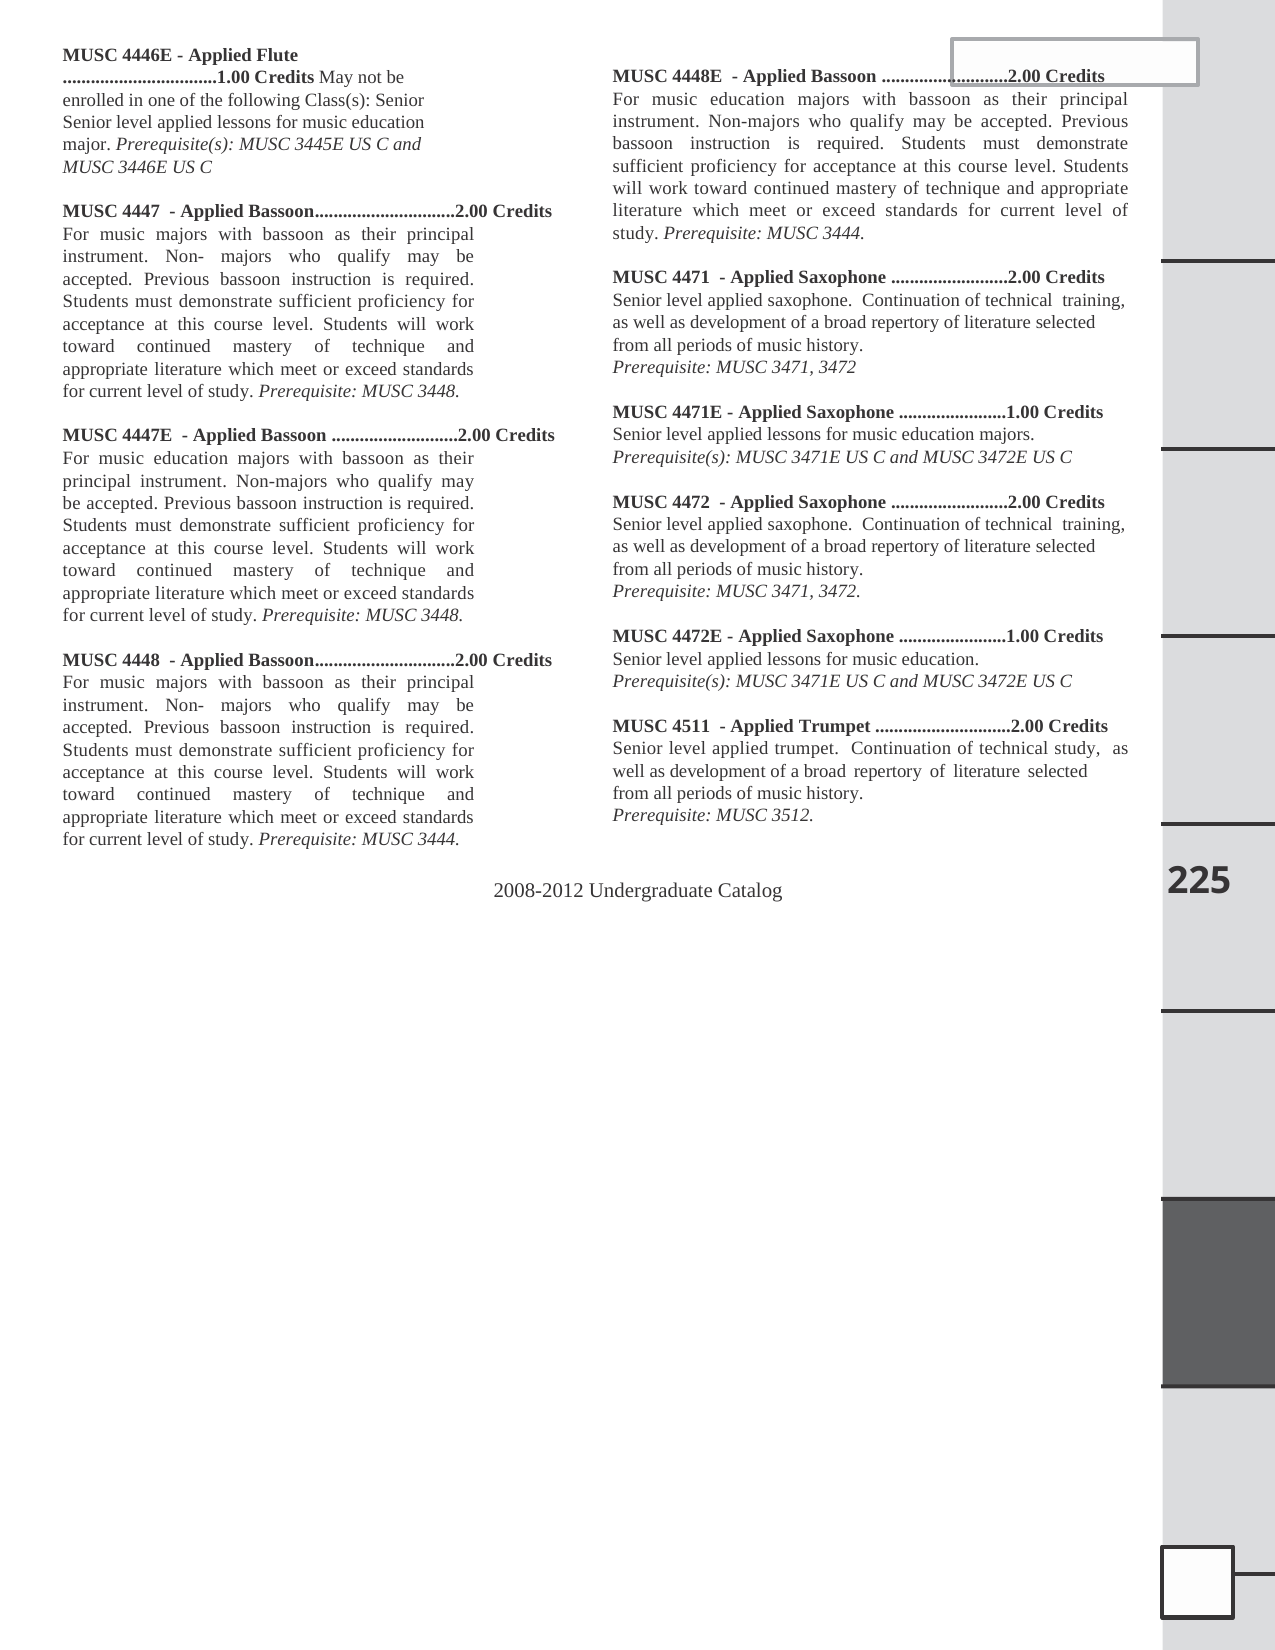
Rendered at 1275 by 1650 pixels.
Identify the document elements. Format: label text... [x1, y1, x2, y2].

text MUSC 4472 - Applied Saxophone .........................2.00 Credits Senior level applied saxophone. Continuation of technical training, as well as development of a broad repertory of literature selected from all periods of music history. [612, 491, 1128, 579]
text MUSC 4471 - Applied Saxophone .........................2.00 Credits Senior level applied saxophone. Continuation of technical training, as well as development of a broad repertory of literature selected from all periods of music history. [612, 266, 1128, 355]
text For music education majors with bassoon as their principal instrument. Non-majors who qualify may be accepted. Previous bassoon instruction is required. Students must demonstrate sufficient proficiency for acceptance at this course level. Students will work toward continued mastery of technique and appropriate literature which meet or exceed standards for current level of study. Prerequisite: MUSC 3444. [612, 87, 1128, 243]
text MUSC 4448E - Applied Bassoon ...........................2.00 Credits [612, 64, 1242, 86]
text Prerequisite: MUSC 3471, 3472 [612, 356, 1242, 377]
text MUSC 4511 - Applied Trumpet .............................2.00 Credits Senior level applied trumpet. Continuation of technical study, as well as development of a broad repertory of literature selected from all periods of music history. [612, 715, 1128, 803]
text MUSC 4448 - Applied Bassoon..............................2.00 Credits [62, 648, 587, 670]
text MUSC 4471E - Applied Saxophone .......................1.00 Credits Senior level applied lessons for music education majors. Prerequisite(s): MUSC 3471E US C and MUSC 3472E US C [612, 401, 1104, 467]
text Prerequisite: MUSC 3471, 3472. [612, 580, 1242, 602]
text For music majors with bassoon as their principal instrument. Non- majors who qualify may be accepted. Previous bassoon instruction is required. Students must demonstrate sufficient proficiency for acceptance at this course level. Students will work toward continued mastery of technique and appropriate literature which meet or exceed standards for current level of study. Prerequisite: MUSC 3448. [62, 223, 474, 401]
text 2008-2012 Undergraduate Catalog [493, 878, 787, 902]
text Senior level applied lessons for music education. [612, 648, 1242, 669]
text MUSC 4446E - Applied Flute .................................1.00 Credits May not be enrolled in one of the following Class(s): Senior Senior level applied lessons for music education major. Prerequisite(s): MUSC 3445E US C and MUSC 3446E US C [62, 44, 450, 177]
text MUSC 4472E - Applied Saxophone .......................1.00 Credits [612, 625, 1242, 646]
text 225 [1167, 853, 1242, 904]
text For music majors with bassoon as their principal instrument. Non- majors who qualify may be accepted. Previous bassoon instruction is required. Students must demonstrate sufficient proficiency for acceptance at this course level. Students will work toward continued mastery of technique and appropriate literature which meet or exceed standards for current level of study. Prerequisite: MUSC 3444. [62, 671, 474, 850]
text MUSC 4447E - Applied Bassoon ...........................2.00 Credits [62, 424, 587, 446]
text MUSC 4447 - Applied Bassoon..............................2.00 Credits [62, 200, 587, 222]
text Prerequisite(s): MUSC 3471E US C and MUSC 3472E US C [612, 670, 1242, 692]
text Prerequisite: MUSC 3512. [612, 804, 1242, 826]
text For music education majors with bassoon as their principal instrument. Non-majors who qualify may be accepted. Previous bassoon instruction is required. Students must demonstrate sufficient proficiency for acceptance at this course level. Students will work toward continued mastery of technique and appropriate literature which meet or exceed standards for current level of study. Prerequisite: MUSC 3448. [62, 447, 474, 626]
